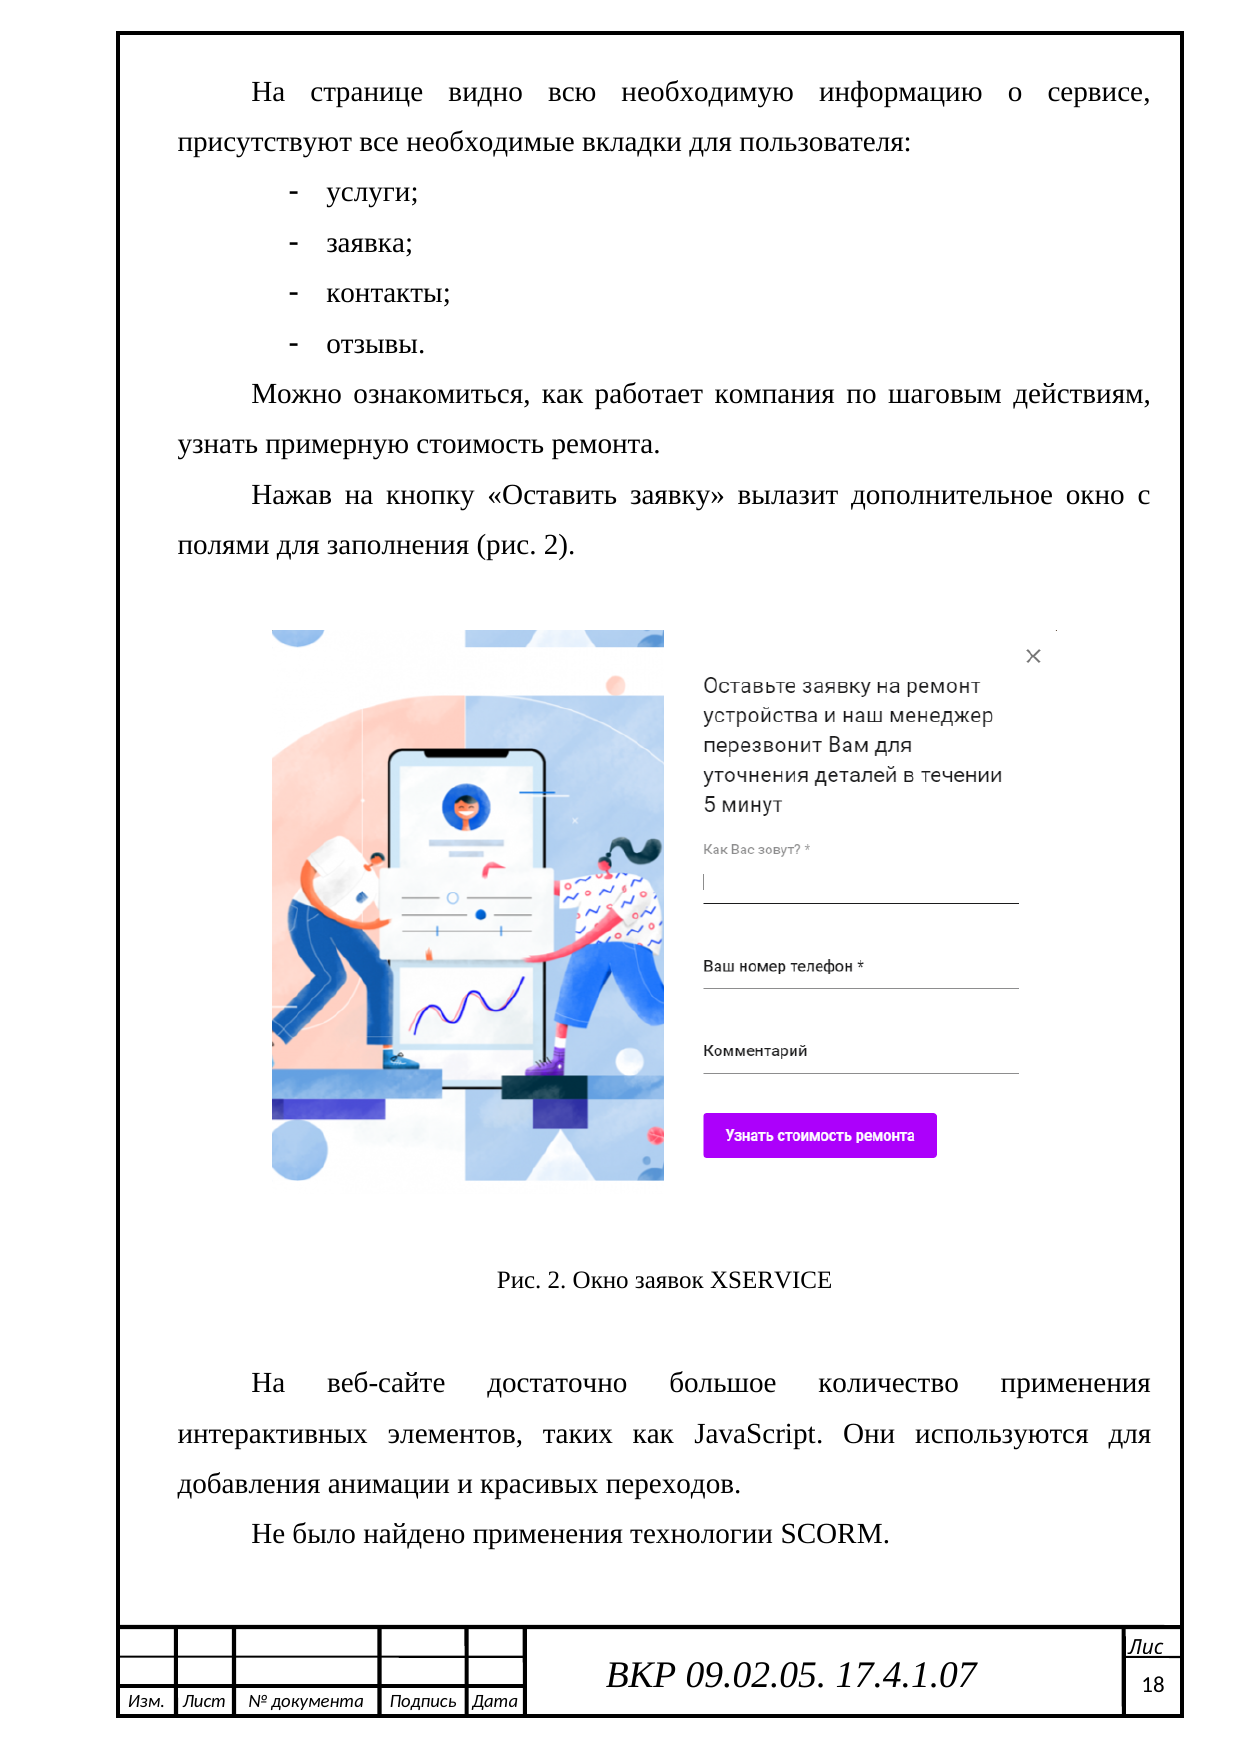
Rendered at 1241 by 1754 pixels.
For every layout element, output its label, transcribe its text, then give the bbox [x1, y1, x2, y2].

text Рис. 2. Окно заявок XSERVICE [177, 1265, 1152, 1294]
text Можно ознакомиться, как работает компания по шаговым действиям, узнать примерную стоимость ремонта. [177, 376, 1152, 460]
text На странице видно всю необходимую информацию о сервисе, присутствуют все необходимые вкладки для пользователя: [177, 74, 1152, 158]
text На веб-сайте достаточно большое количество применения интерактивных элементов, таких как JavaScript. Они используются для добавления анимации и красивых переходов. [177, 1366, 1152, 1500]
text Нажав на кнопку «Оставить заявку» вылазит дополнительное окно с полями для заполнения (рис. 2). [177, 477, 1152, 561]
list заявка; [288, 225, 1152, 258]
picture [272, 630, 1057, 1194]
text Не было найдено применения технологии SCORM. [177, 1516, 1152, 1550]
list услуги; [288, 174, 1152, 208]
list контакты; [288, 275, 1152, 309]
list отзывы. [288, 326, 1152, 359]
